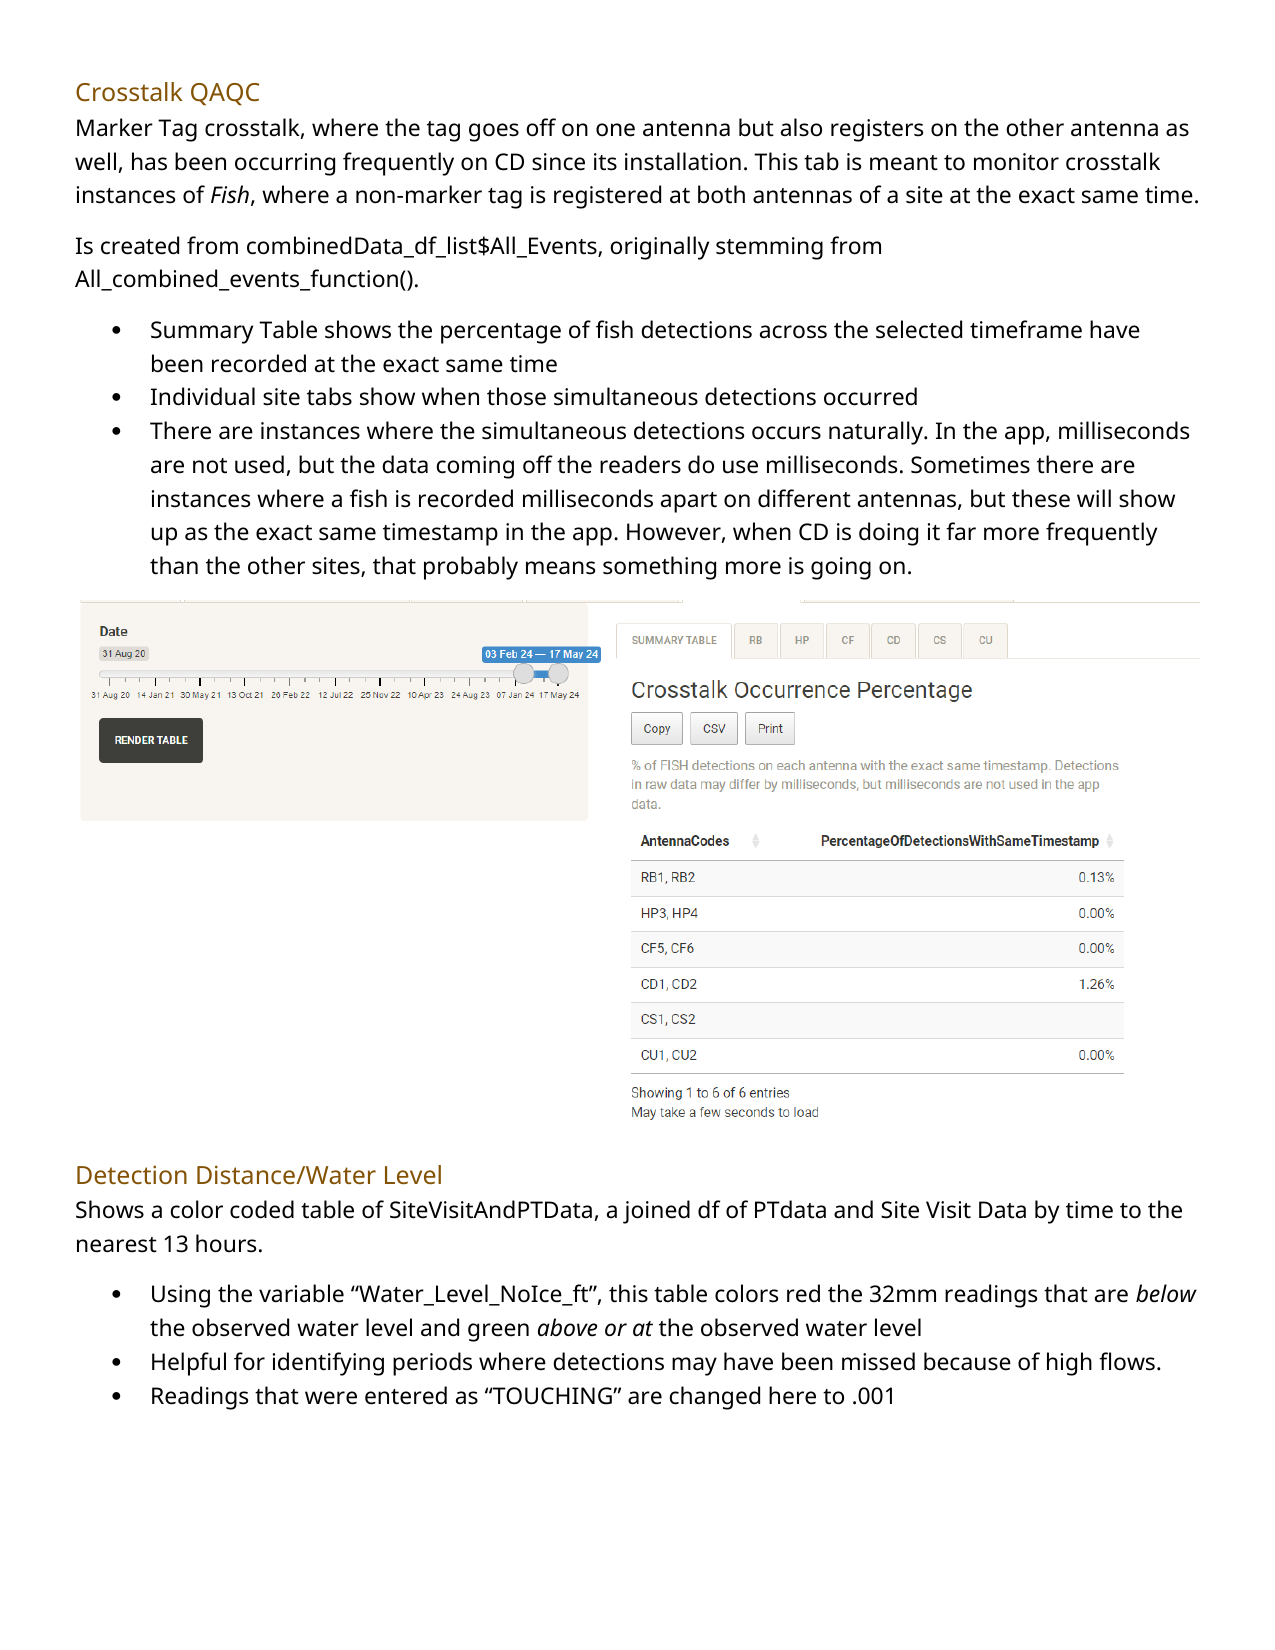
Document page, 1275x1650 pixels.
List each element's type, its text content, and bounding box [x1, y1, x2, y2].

list Using the variable “Water_Level_NoIce_ft”, this table colors red the 32mm readings that are below the observed water level and green above or at the observed water level [112, 1278, 1200, 1343]
list Readings that were entered as “TOUCHING” are changed here to .001 [112, 1379, 1200, 1411]
list There are instances where the simultaneous detections occurs naturally. In the app, milliseconds are not used, but the data coming off the readers do use milliseconds. Sometimes there are instances where a fish is recorded milliseconds apart on different antennas, but these will show up as the exact same timestamp in the app. However, when CD is doing it far more frequently than the other sites, that probably means something more is going on. [112, 415, 1200, 581]
text Shows a color coded table of SiteVisitAndPTData, a joined df of PTdata and Site Visit Data by time to the nearest 13 hours. [75, 1194, 1200, 1259]
subtitle Crosstalk QAQC [75, 75, 1200, 109]
text Marker Tag crosstalk, where the tag goes off on one antenna but also registers on the other antenna as well, has been occurring frequently on CD since its installation. This tab is meant to monitor crosstalk instances of Fish, where a non-marker tag is registered at both antennas of a site at the exact same time. [75, 112, 1200, 211]
subtitle Detection Distance/Water Level [75, 1157, 1200, 1191]
picture [75, 600, 1200, 1139]
list Individual site tabs show when those simultaneous detections occurred [112, 381, 1200, 413]
list Helpful for identifying periods where detections may have been missed because of high flows. [112, 1346, 1200, 1377]
text Is created from combinedData_df_list$All_Events, originally stemming from All_combined_events_function(). [75, 230, 1200, 295]
list Summary Table shows the percentage of fish detections across the selected timeframe have been recorded at the exact same time [112, 314, 1200, 379]
